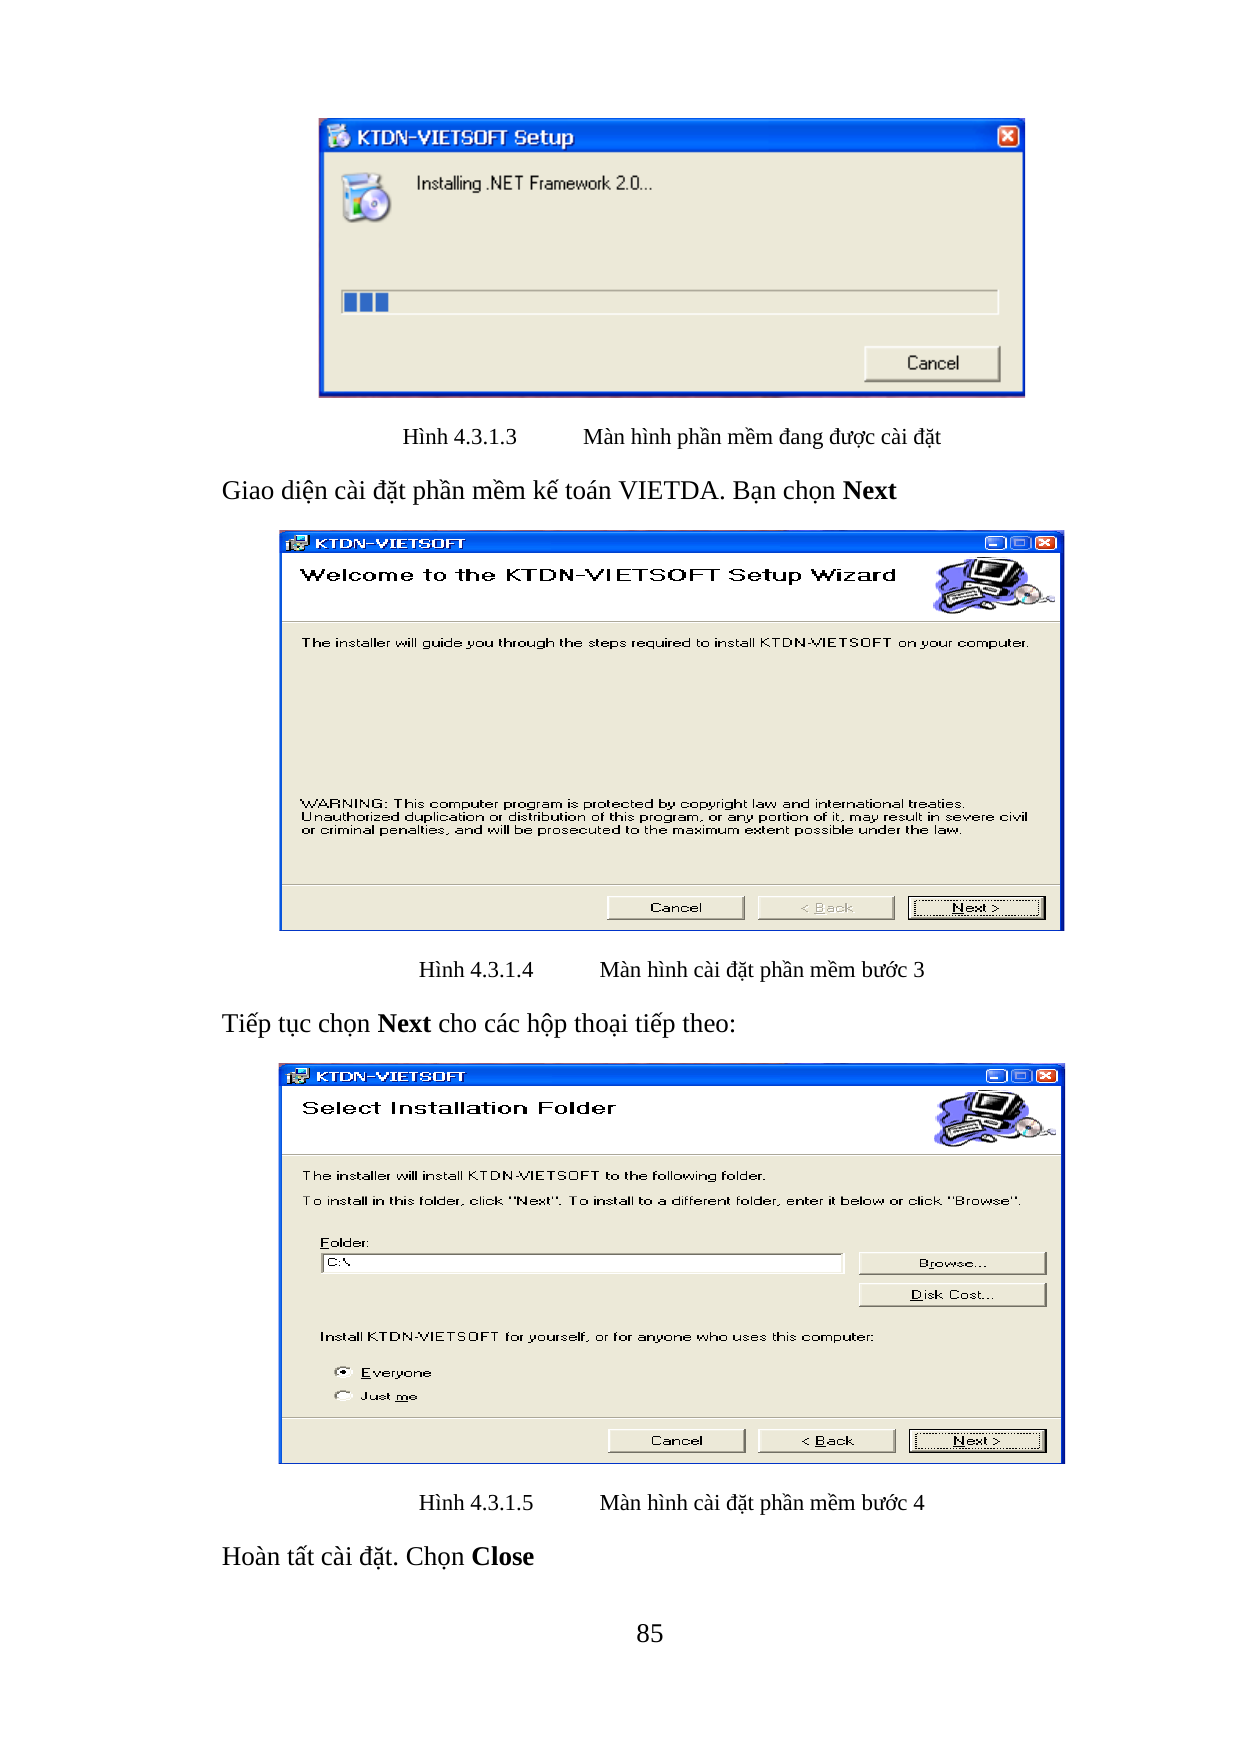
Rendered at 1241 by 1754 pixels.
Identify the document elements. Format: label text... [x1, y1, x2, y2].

list Màn hình cài đặt phần mềm bước 4 [177, 1489, 1122, 1515]
text Tiếp tục chọn Next cho các hộp thoại tiếp theo: [177, 1007, 1122, 1038]
picture [278, 1063, 1066, 1464]
picture [318, 118, 1026, 398]
list Màn hình cài đặt phần mềm bước 3 [177, 956, 1122, 983]
text Hoàn tất cài đặt. Chọn Close [177, 1540, 1122, 1571]
text Giao diện cài đặt phần mềm kế toán VIETDA. Bạn chọn Next [177, 474, 1122, 505]
list Màn hình phần mềm đang được cài đặt [177, 423, 1122, 449]
picture [279, 530, 1065, 931]
